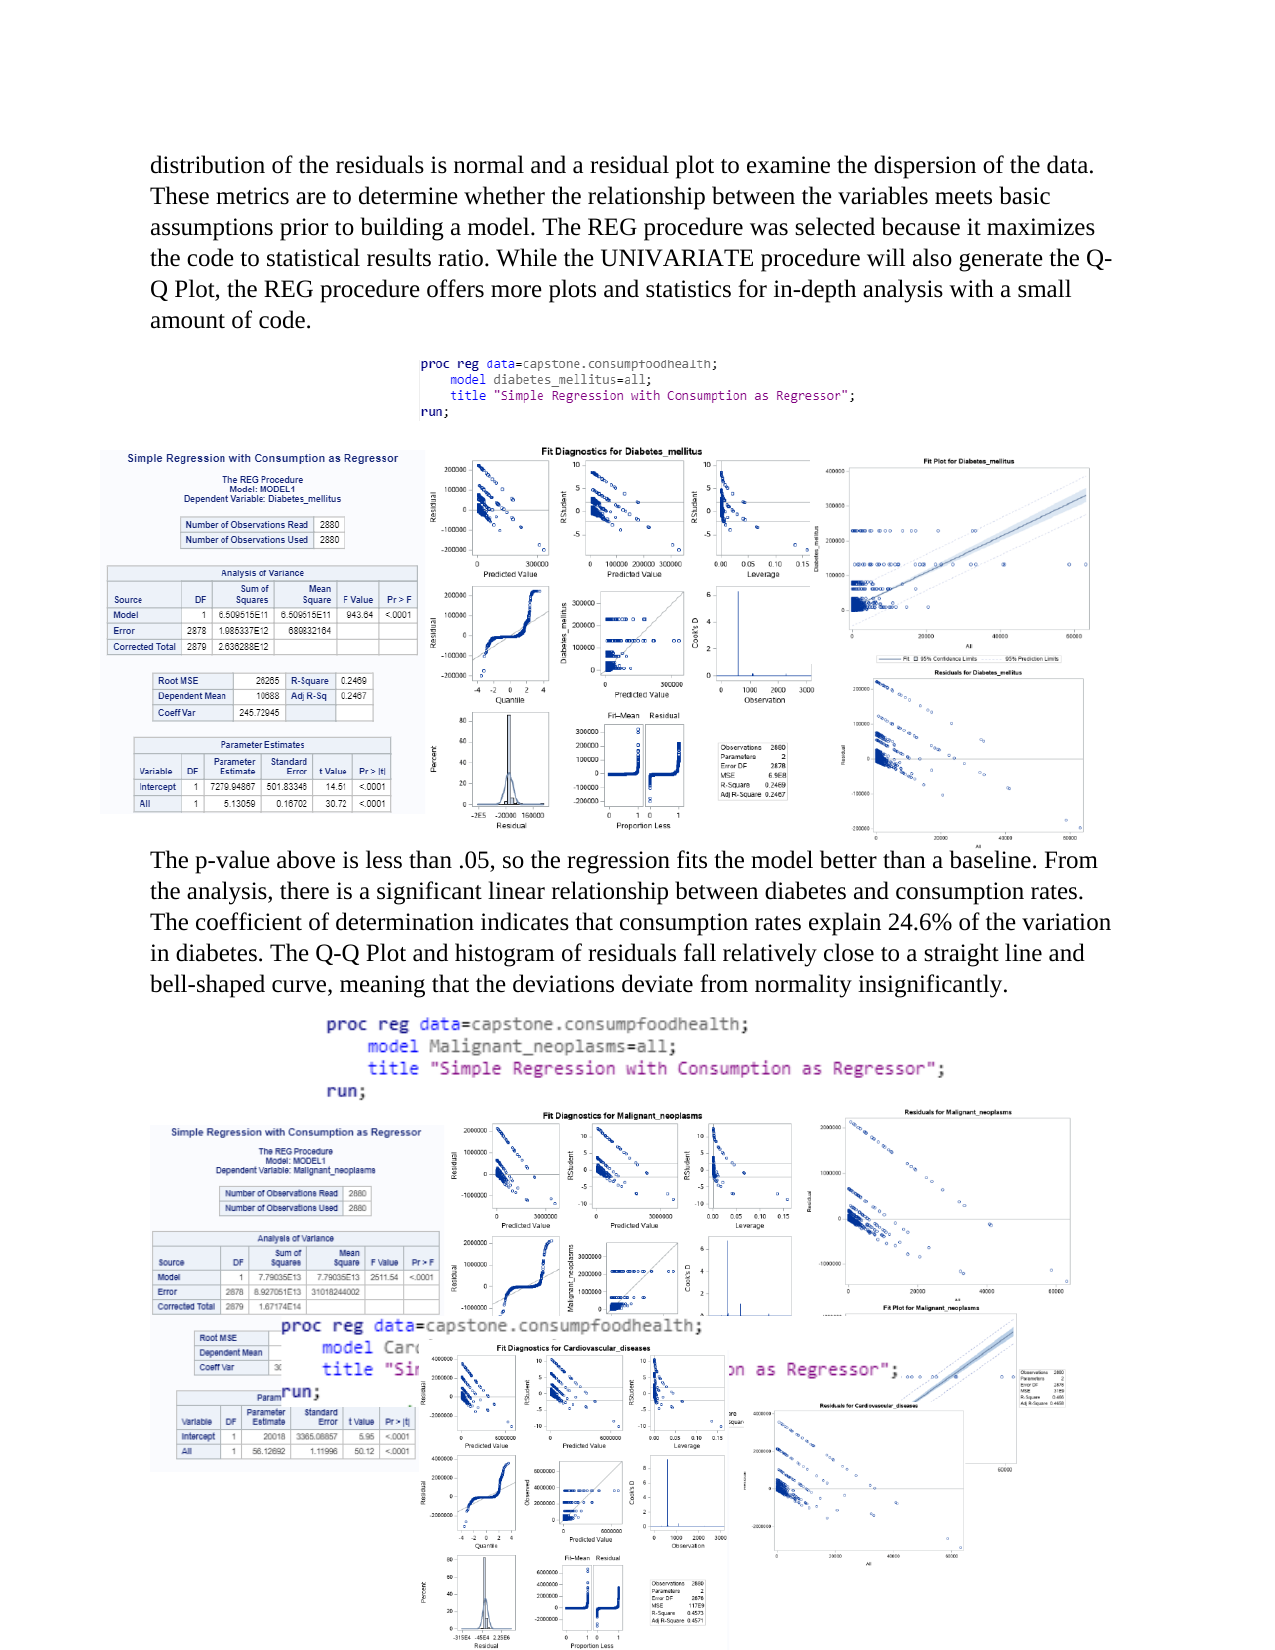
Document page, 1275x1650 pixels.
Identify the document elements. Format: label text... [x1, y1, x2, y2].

picture [837, 667, 1087, 850]
picture [150, 1017, 1072, 1650]
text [150, 150, 1125, 334]
picture [419, 360, 857, 421]
picture [100, 441, 1093, 838]
